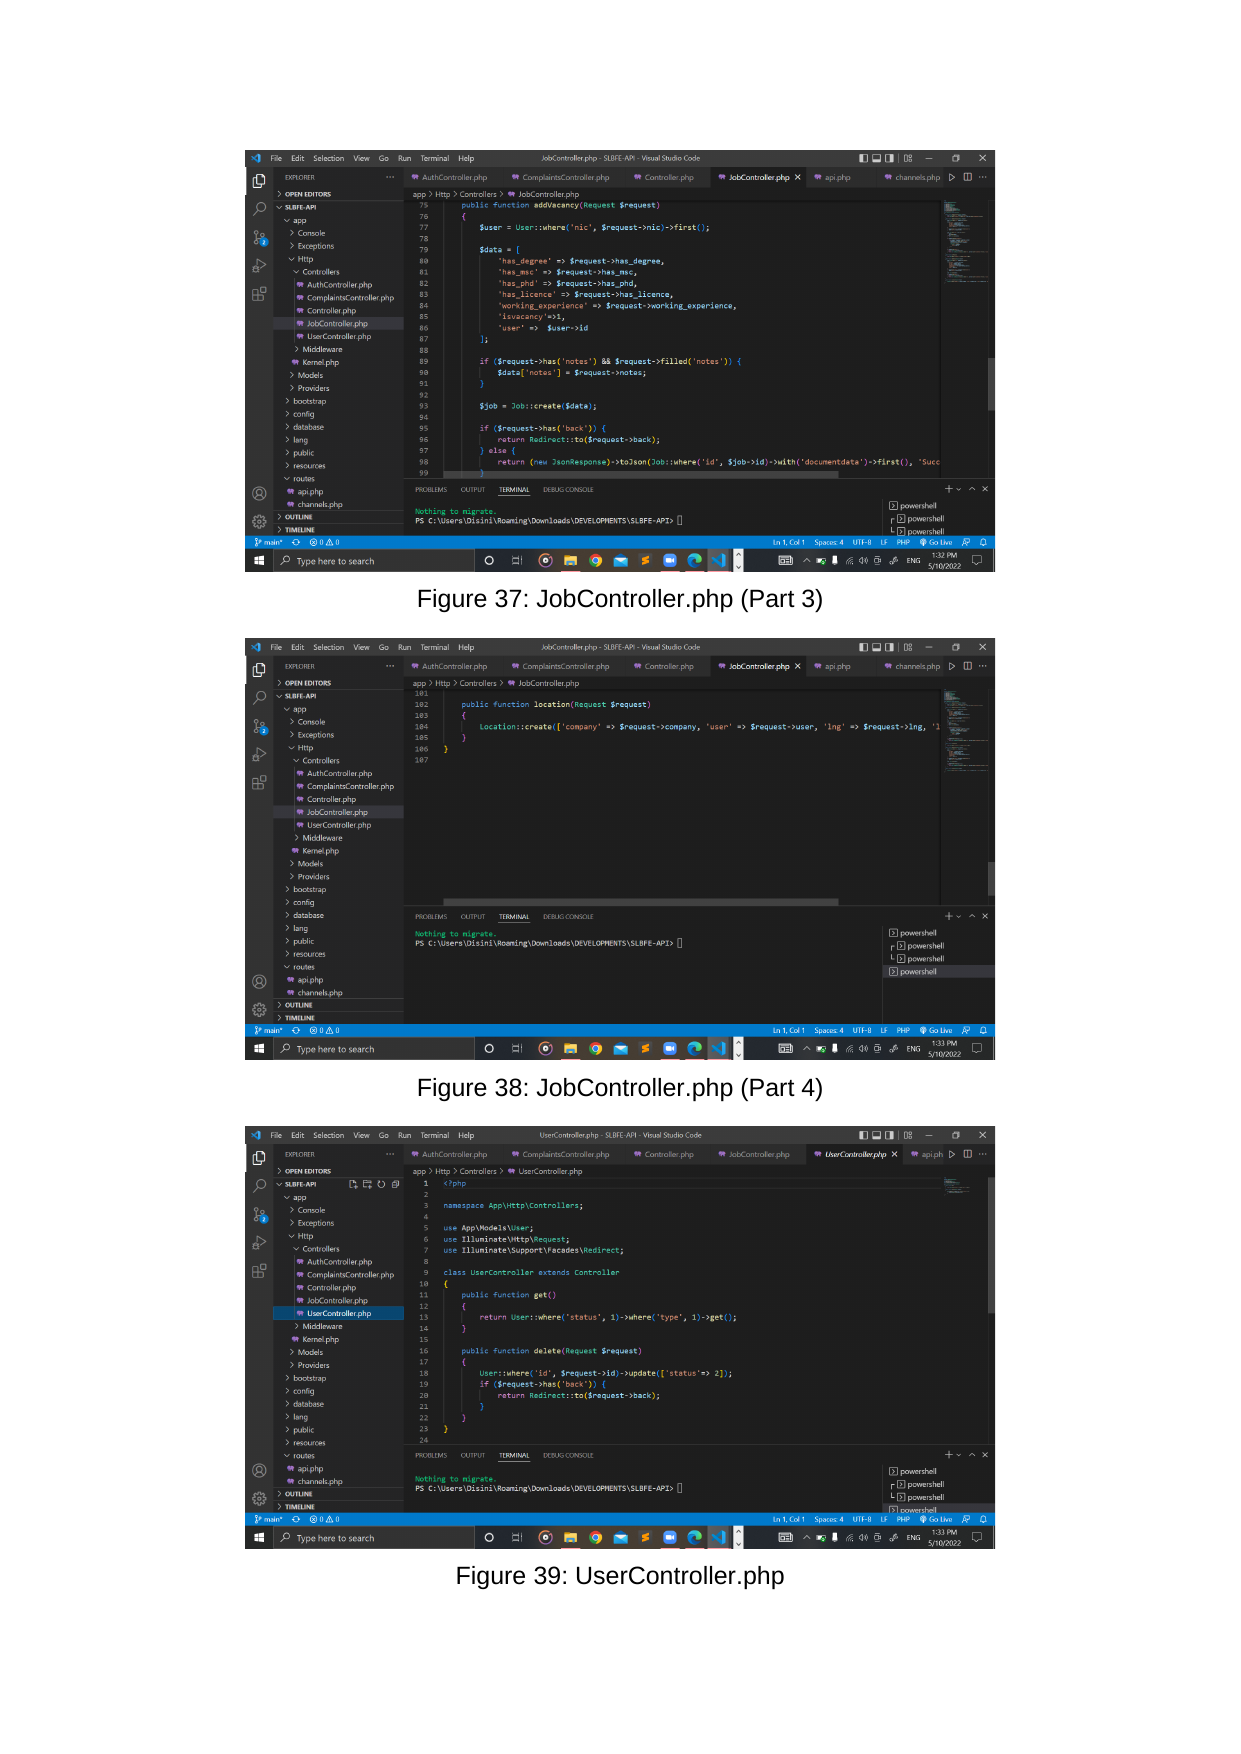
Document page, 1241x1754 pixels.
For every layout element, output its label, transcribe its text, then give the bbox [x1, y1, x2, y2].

text Figure 38: JobController.php (Part 4) [150, 1072, 1090, 1101]
text Figure 37: JobController.php (Part 3) [150, 584, 1090, 613]
picture [245, 150, 995, 572]
picture [245, 1126, 995, 1549]
picture [245, 638, 995, 1060]
text Figure 39: UserController.php [150, 1561, 1090, 1589]
